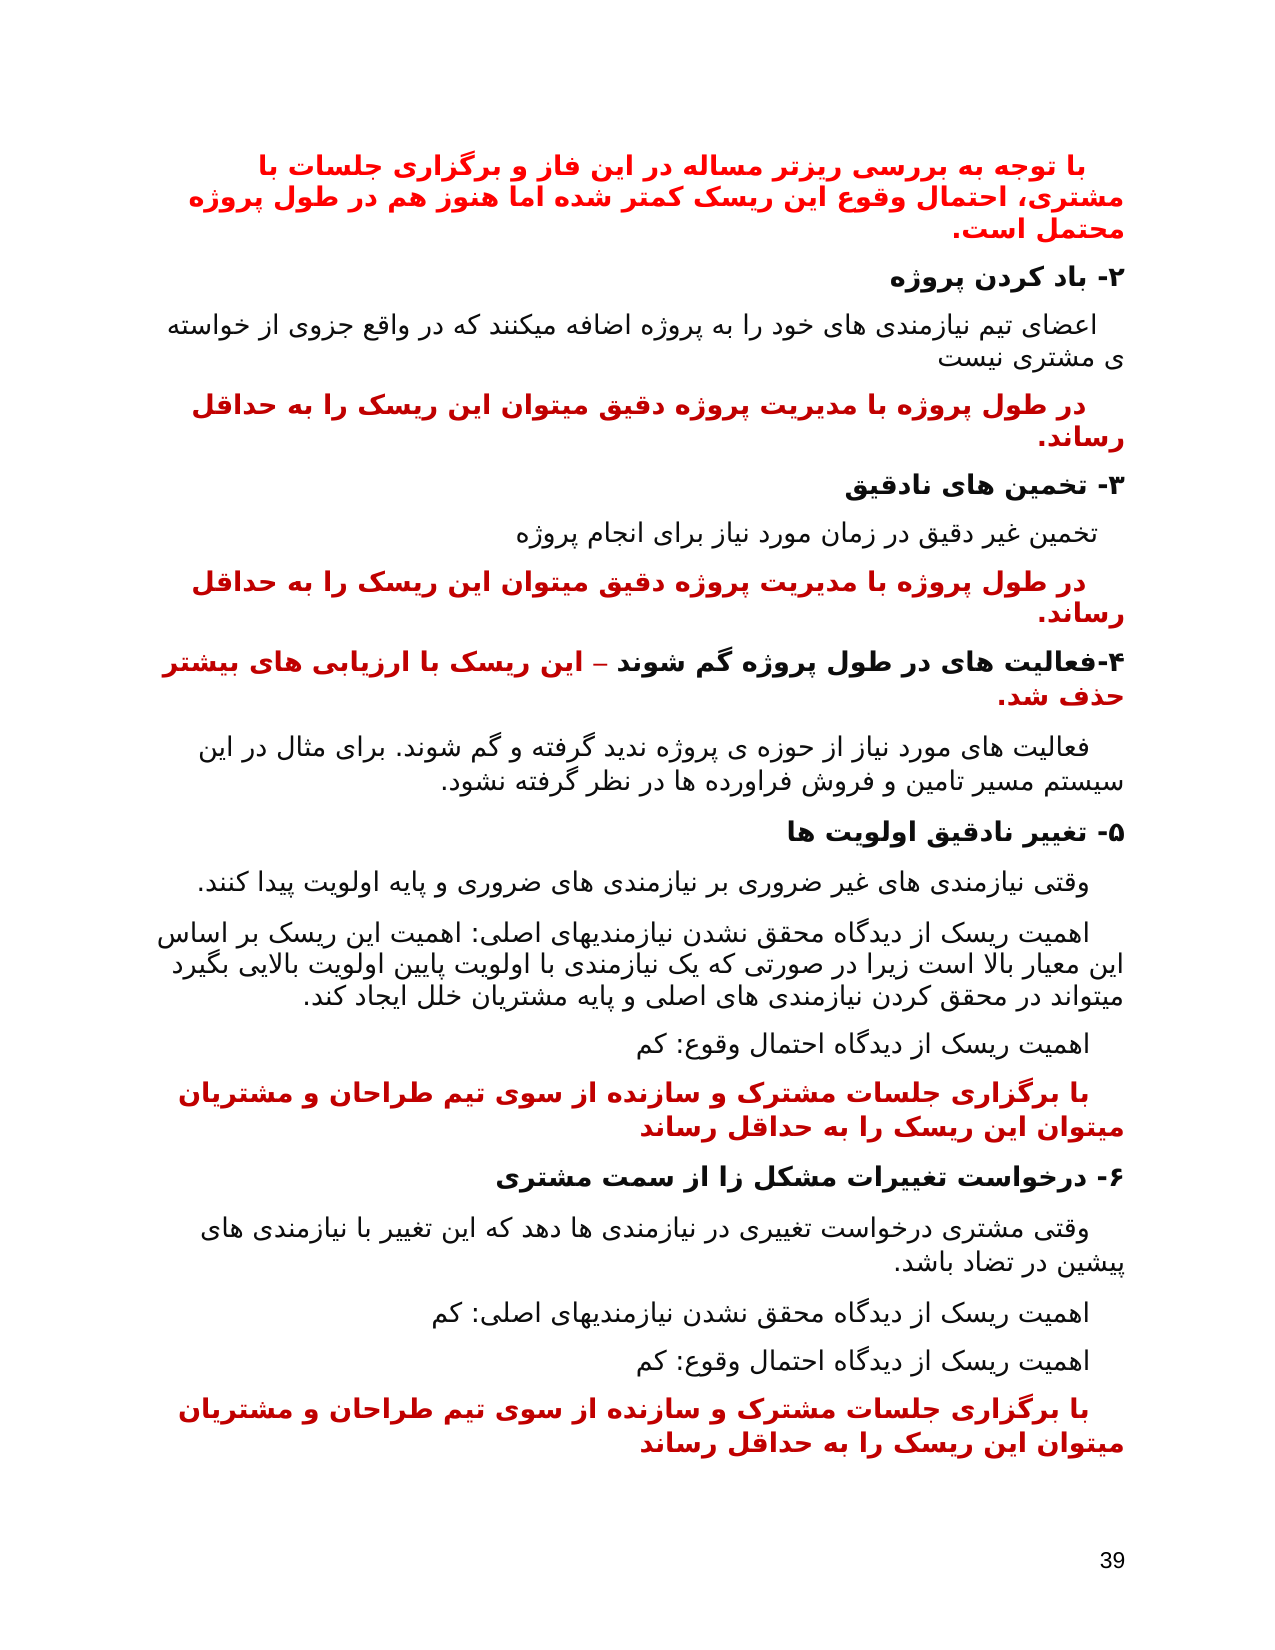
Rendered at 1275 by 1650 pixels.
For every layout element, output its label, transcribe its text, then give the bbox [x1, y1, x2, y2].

text ۶- درخواست تغییرات مشکل زا از سمت مشتری [150, 1162, 1125, 1193]
text وقتی مشتری درخواست تغییری در نیازمندی ها دهد که این تغییر با نیازمندی های پیشین در تضاد باشد. [150, 1212, 1125, 1278]
text ۲- باد کردن پروژه [150, 261, 1125, 293]
text اهمیت ریسک از دیدگاه احتمال وقوع: کم [150, 1345, 1125, 1377]
text وقتی نیازمندی های غیر ضروری بر نیازمندی های ضروری و پایه اولویت پیدا کنند. [150, 867, 1125, 898]
text اعضای تیم نیازمندی های خود را به پروژه اضافه میکنند که در واقع جزوی از خواسته ی مشتری نیست [150, 309, 1125, 373]
text تخمین غیر دقیق در زمان مورد نیاز برای انجام پروژه [150, 518, 1125, 549]
text اهمیت ریسک از دیدگاه احتمال وقوع: کم [150, 1029, 1125, 1060]
text فعالیت های مورد نیاز از حوزه ی پروژه ندید گرفته و گم شوند. برای مثال در این سیستم مسیر تامین و فروش فراورده ها در نظر گرفته نشود. [150, 731, 1125, 797]
text در طول پروژه با مدیریت پروژه دقیق میتوان این ریسک را به حداقل رساند. [150, 390, 1125, 453]
text اهمیت ریسک از دیدگاه محقق نشدن نیازمندیهای اصلی: اهمیت این ریسک بر اساس این معیار بالا است زیرا در صورتی که یک نیازمندی با اولویت پایین اولویت بالایی بگیرد میتواند در محقق کردن نیازمندی های اصلی و پایه مشتریان خلل ایجاد کند. [150, 917, 1125, 1012]
text با توجه به بررسی ریزتر مساله در این فاز و برگزاری جلسات با مشتری، احتمال وقوع این ریسک کمتر شده اما هنوز هم در طول پروژه محتمل است. [150, 150, 1125, 245]
text با برگزاری جلسات مشترک و سازنده از سوی تیم طراحان و مشتریان میتوان این ریسک را به حداقل رساند [150, 1394, 1125, 1459]
text ۵- تغییر نادقیق اولویت ها [150, 816, 1125, 847]
text با برگزاری جلسات مشترک و سازنده از سوی تیم طراحان و مشتریان میتوان این ریسک را به حداقل رساند [150, 1077, 1125, 1142]
text در طول پروژه با مدیریت پروژه دقیق میتوان این ریسک را به حداقل رساند. [150, 566, 1125, 629]
text ۴-فعالیت های در طول پروژه گم شوند – این ریسک با ارزیابی های بیشتر حذف شد. [150, 646, 1125, 712]
text ۳- تخمین های نادقیق [150, 469, 1125, 501]
text اهمیت ریسک از دیدگاه محقق نشدن نیازمندیهای اصلی: کم [150, 1297, 1125, 1329]
